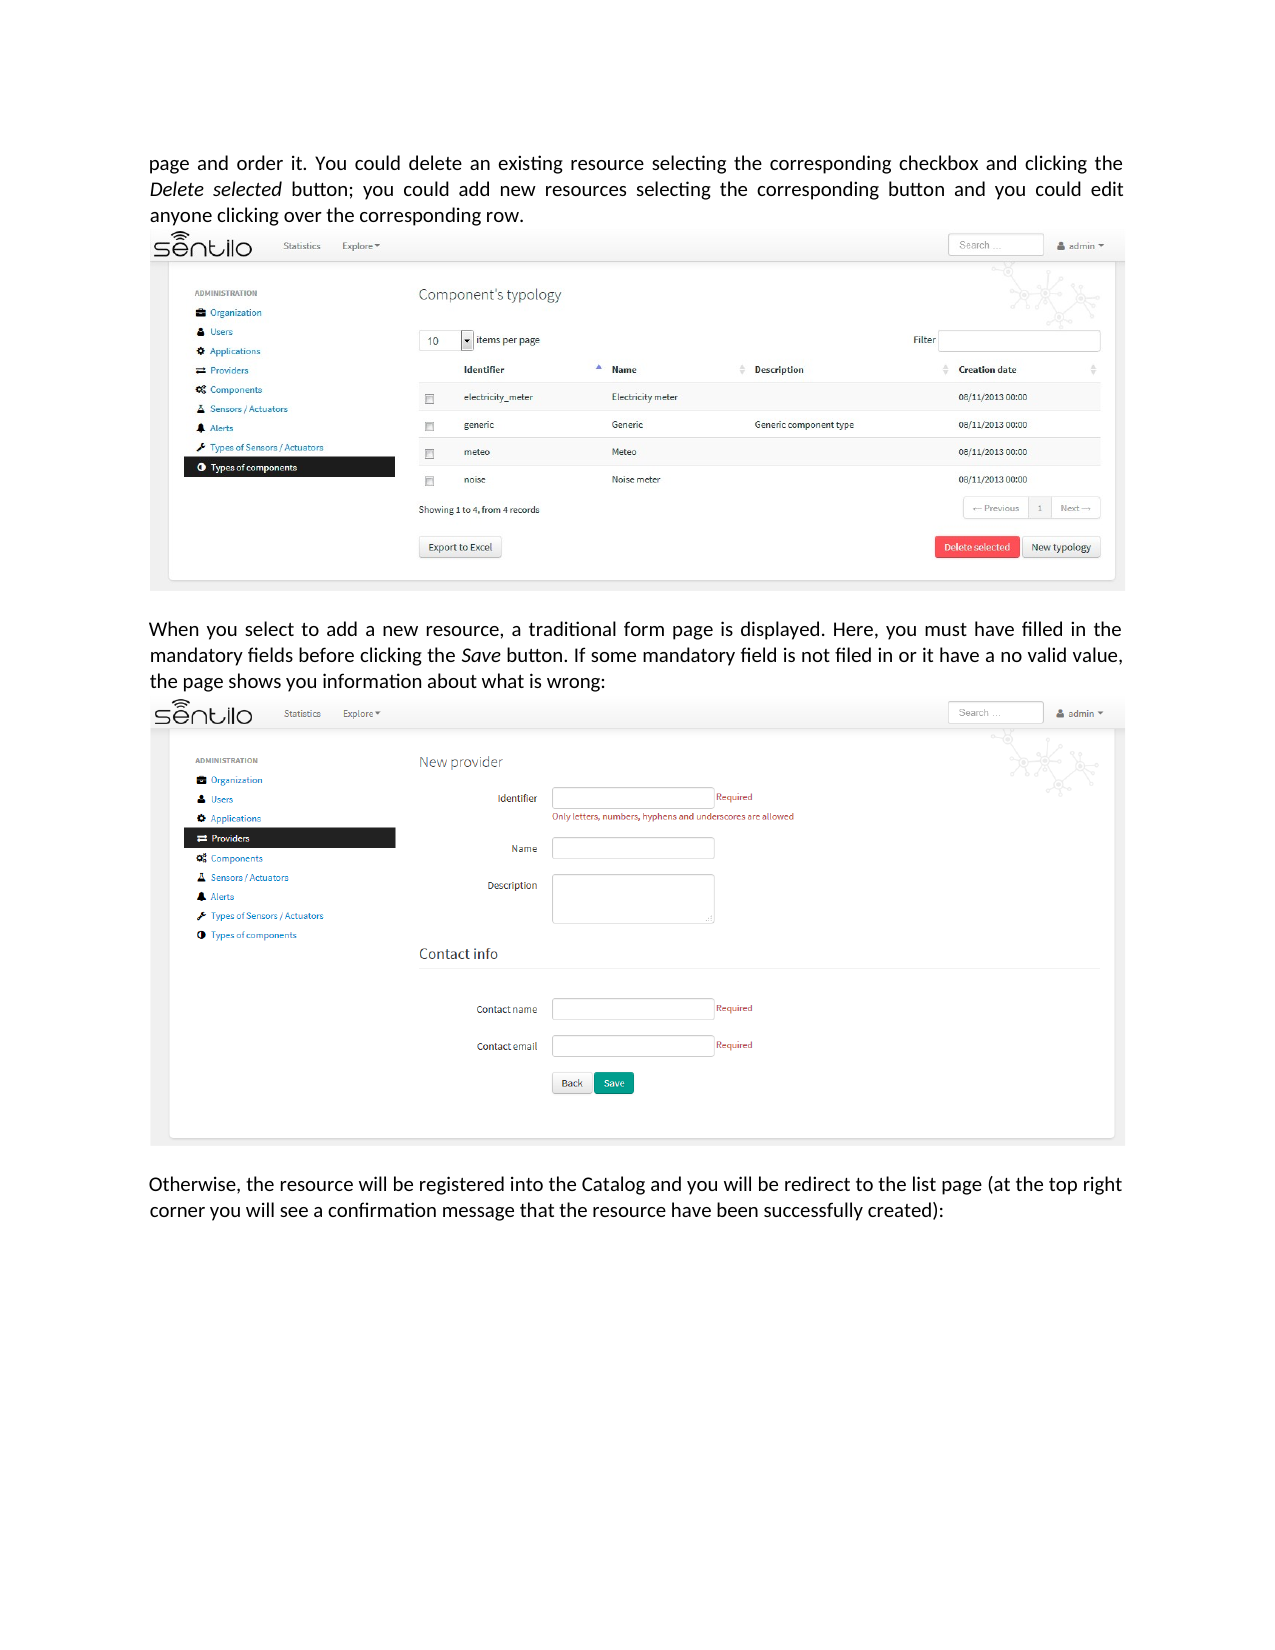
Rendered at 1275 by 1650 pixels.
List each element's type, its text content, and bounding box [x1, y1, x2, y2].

picture [150, 229, 1125, 591]
text When you select to add a new resource, a traditional form page is displayed. Here, you must have filled in the mandatory fields before clicking the Save button. If some mandatory field is not filed in or it have a no valid value, the page shows you information about what is wrong: [148, 616, 1125, 694]
text Otherwise, the resource will be registered into the Catalog and you will be redirect to the list page (at the top right corner you will see a confirmation message that the resource have been successfully created): [148, 1171, 1125, 1223]
picture [150, 695, 1125, 1146]
text page and order it. You could delete an existing resource selecting the corresponding checkbox and clicking the Delete selected button; you could add new resources selecting the corresponding button and you could edit anyone clicking over the corresponding row. [148, 150, 1125, 228]
